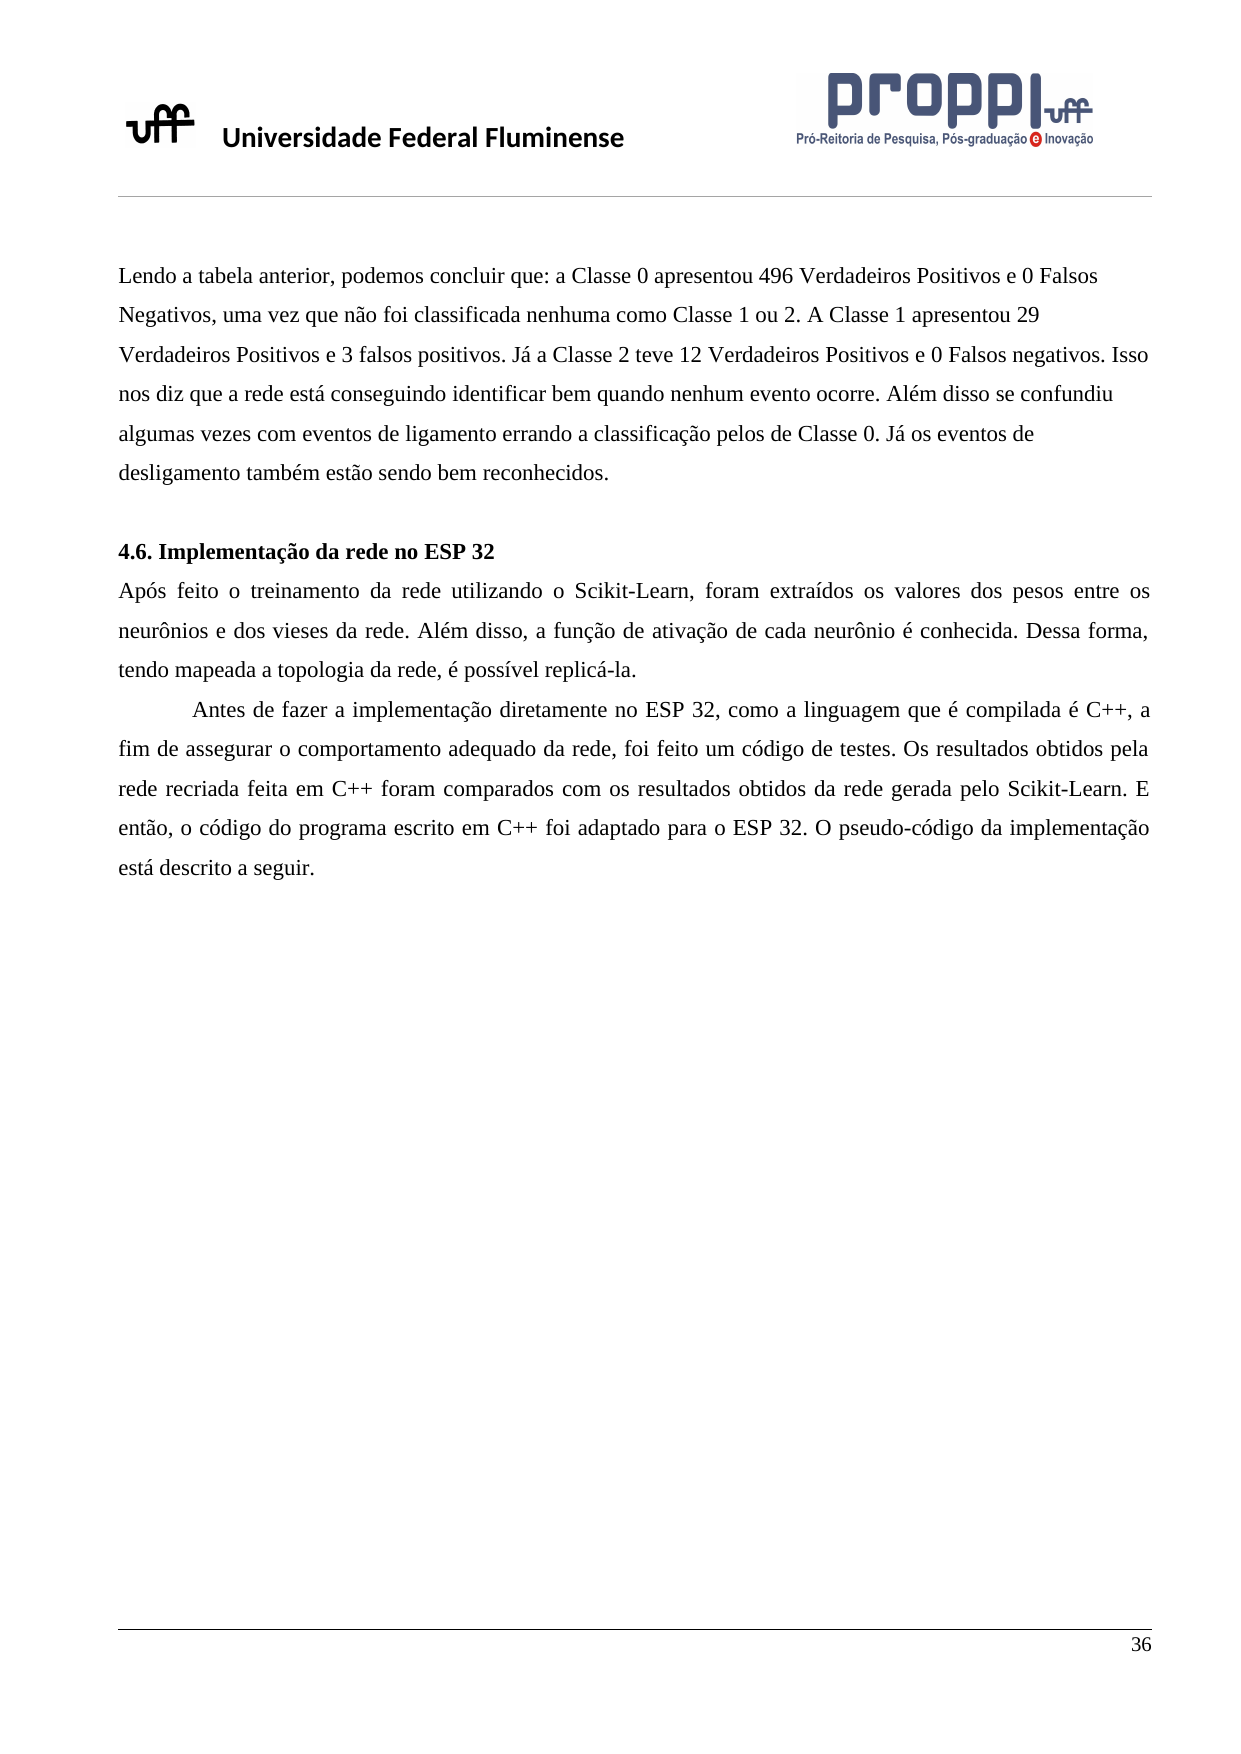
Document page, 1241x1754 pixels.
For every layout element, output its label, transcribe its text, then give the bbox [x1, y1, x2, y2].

text Antes de fazer a implementação diretamente no ESP 32, como a linguagem que é compilada é C++, a fim de assegurar o comportamento adequado da rede, foi feito um código de testes. Os resultados obtidos pela rede recriada feita em C++ foram comparados com os resultados obtidos da rede gerada pelo Scikit-Learn. E então, o código do programa escrito em C++ foi adaptado para o ESP 32. O pseudo-código da implementação está descrito a seguir. [118, 696, 1152, 880]
picture [125, 102, 196, 148]
text Após feito o treinamento da rede utilizando o Scikit-Learn, foram extraídos os valores dos pesos entre os neurônios e dos vieses da rede. Além disso, a função de ativação de cada neurônio é conhecida. Dessa forma, tendo mapeada a topologia da rede, é possível replicá-la. [118, 577, 1152, 683]
text Lendo a tabela anterior, podemos concluir que: a Classe 0 apresentou 496 Verdadeiros Positivos e 0 Falsos Negativos, uma vez que não foi classificada nenhuma como Classe 1 ou 2. A Classe 1 apresentou 29 Verdadeiros Positivos e 3 falsos positivos. Já a Classe 2 teve 12 Verdadeiros Positivos e 0 Falsos negativos. Isso nos diz que a rede está conseguindo identificar bem quando nenhum evento ocorre. Além disso se confundiu algumas vezes com eventos de ligamento errando a classificação pelos de Classe 0. Já os eventos de desligamento também estão sendo bem reconhecidos. [118, 262, 1152, 485]
picture [796, 73, 1093, 147]
text 4.6. Implementação da rede no ESP 32 [118, 538, 1152, 564]
